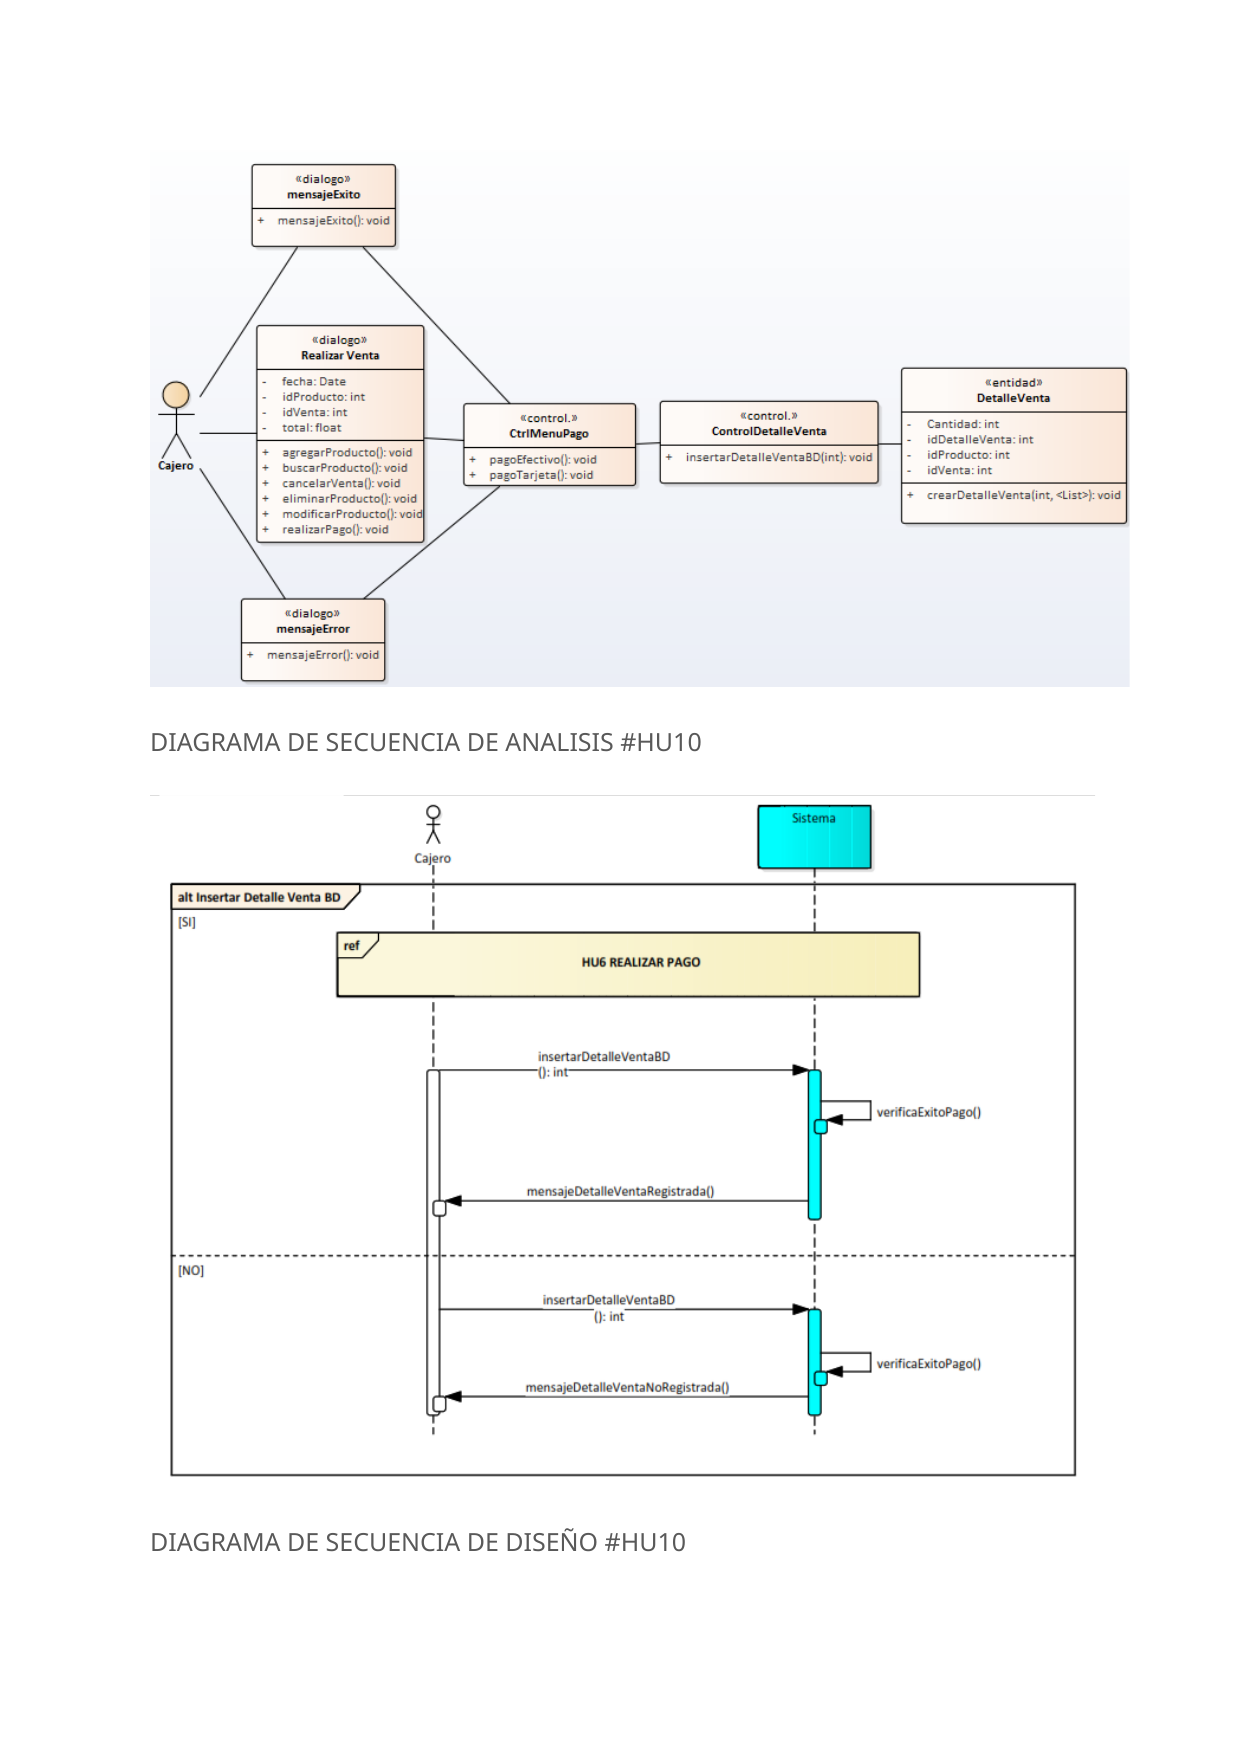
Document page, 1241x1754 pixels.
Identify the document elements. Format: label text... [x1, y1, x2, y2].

text DIAGRAMA DE SECUENCIA DE ANALISIS #HU10 [150, 724, 1015, 758]
picture [150, 795, 1096, 1487]
text DIAGRAMA DE SECUENCIA DE DISEÑO #HU10 [150, 1524, 1015, 1558]
picture [150, 150, 1130, 687]
